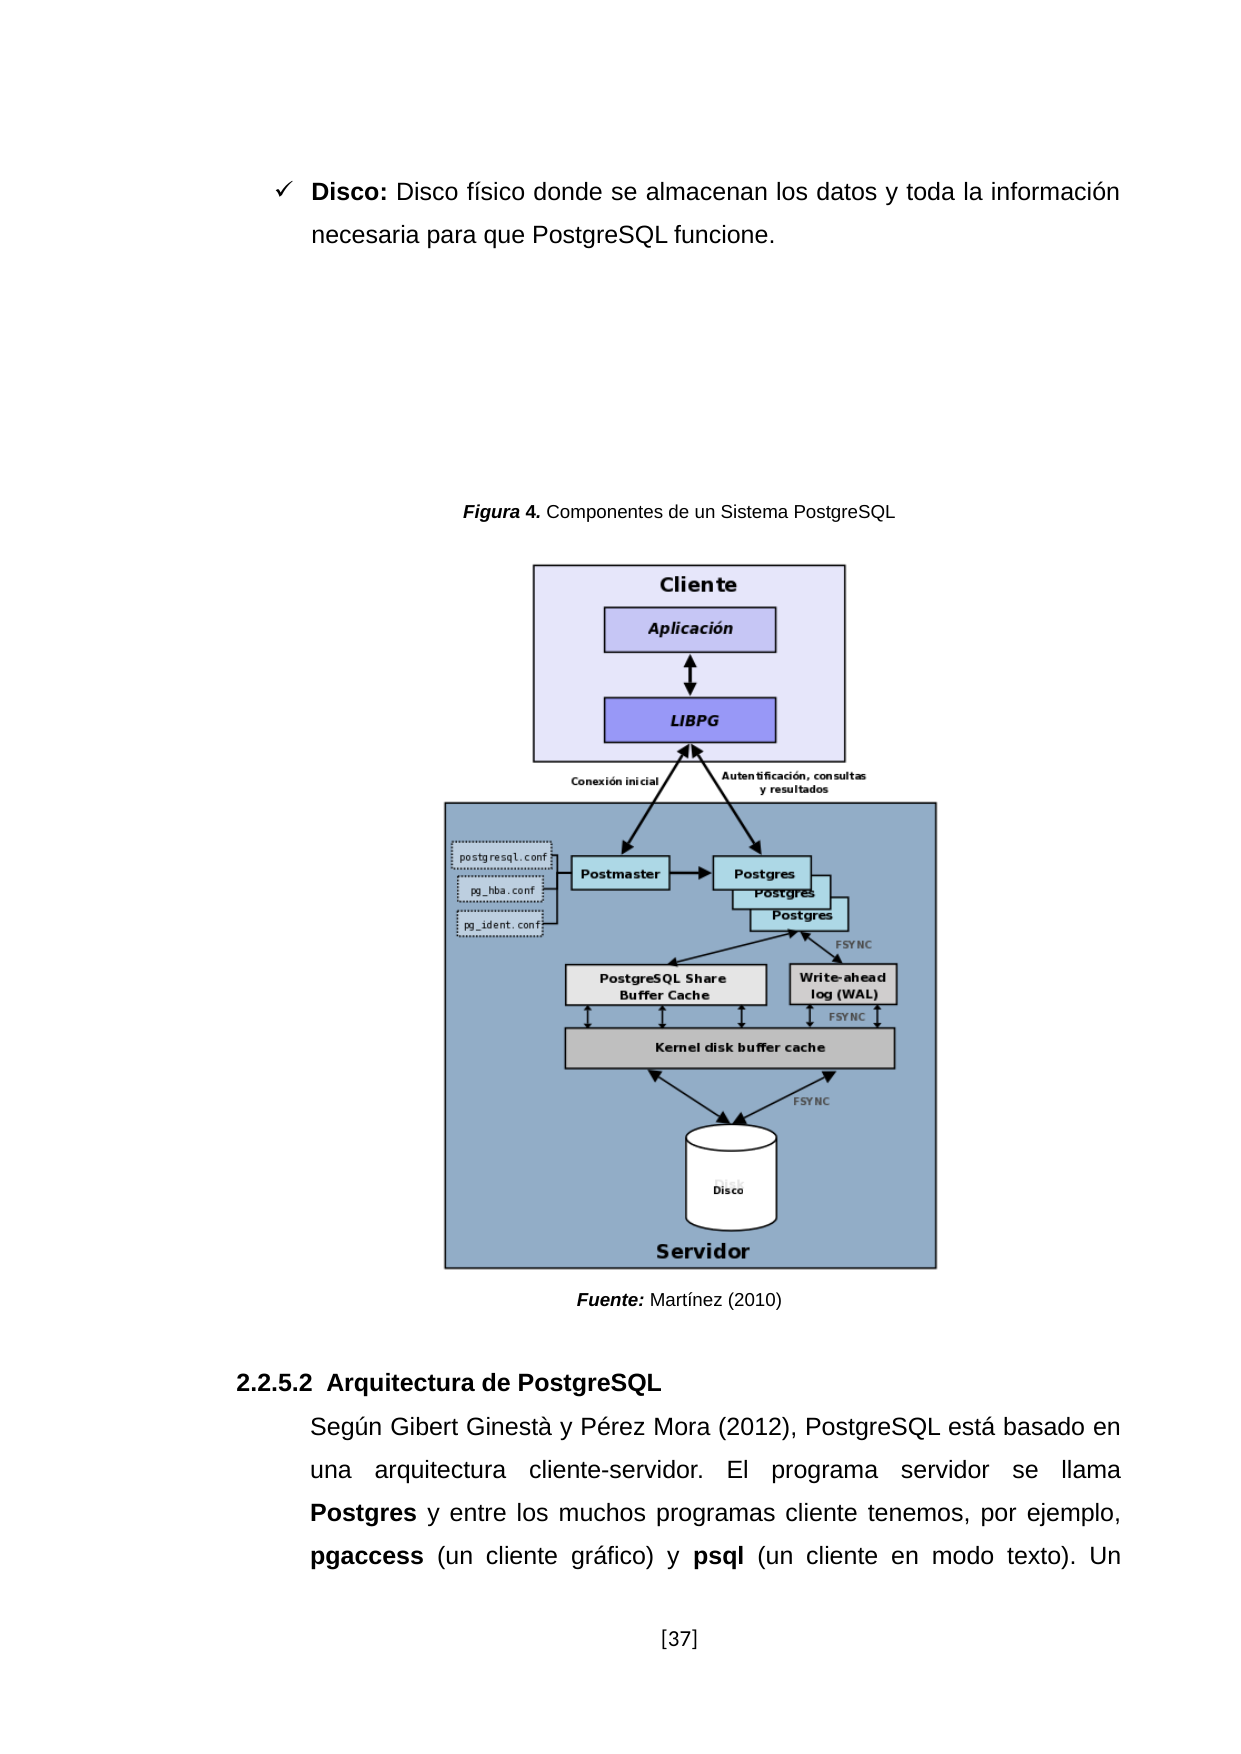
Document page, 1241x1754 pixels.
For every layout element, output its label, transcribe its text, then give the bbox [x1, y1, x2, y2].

picture [377, 558, 981, 1271]
subtitle Arquitectura de PostgreSQL [236, 1368, 1122, 1397]
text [310, 1412, 1122, 1570]
list Disco: Disco físico donde se almacenan los datos y toda la información necesaria para que PostgreSQL funcione. [274, 177, 1122, 249]
